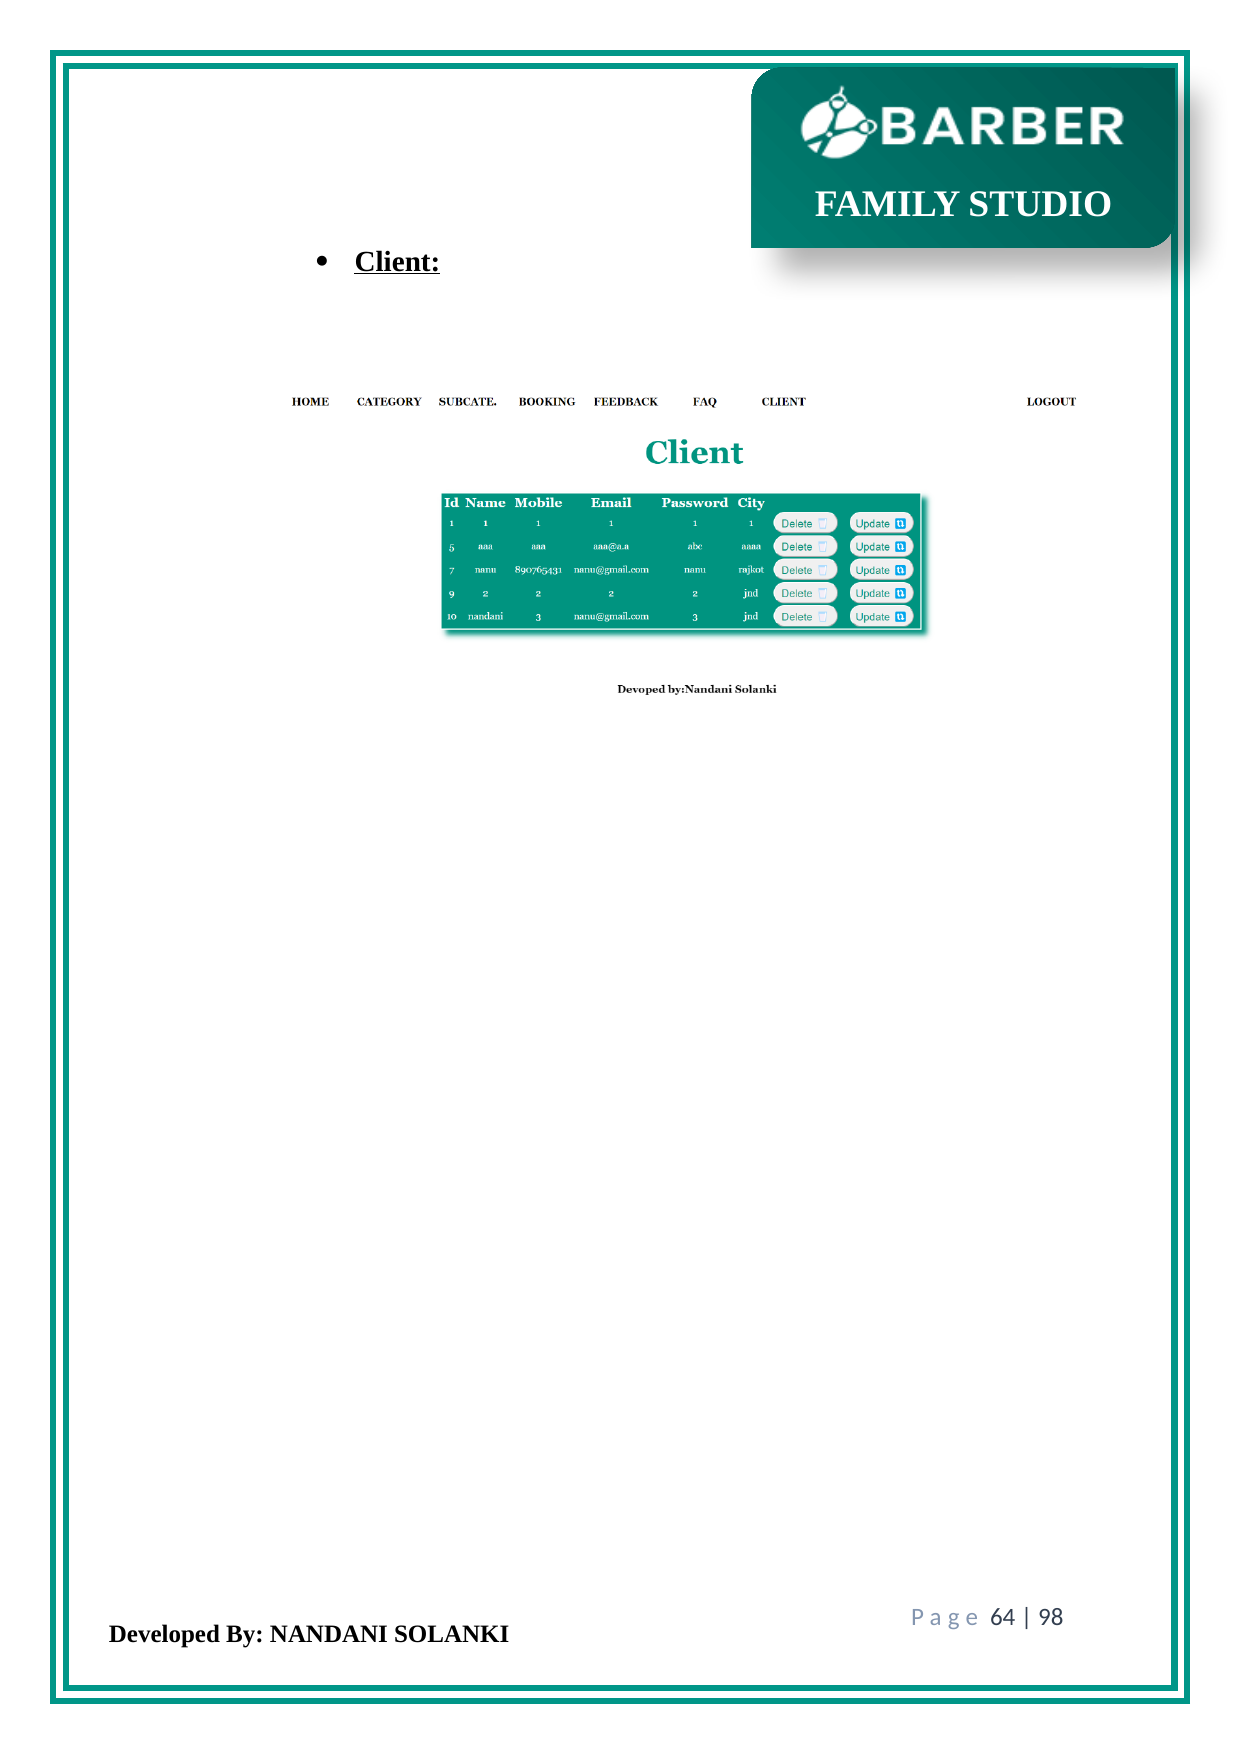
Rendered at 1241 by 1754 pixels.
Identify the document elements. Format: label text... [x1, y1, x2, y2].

picture [270, 390, 1091, 785]
picture [798, 83, 1129, 163]
list Client: [317, 244, 768, 277]
